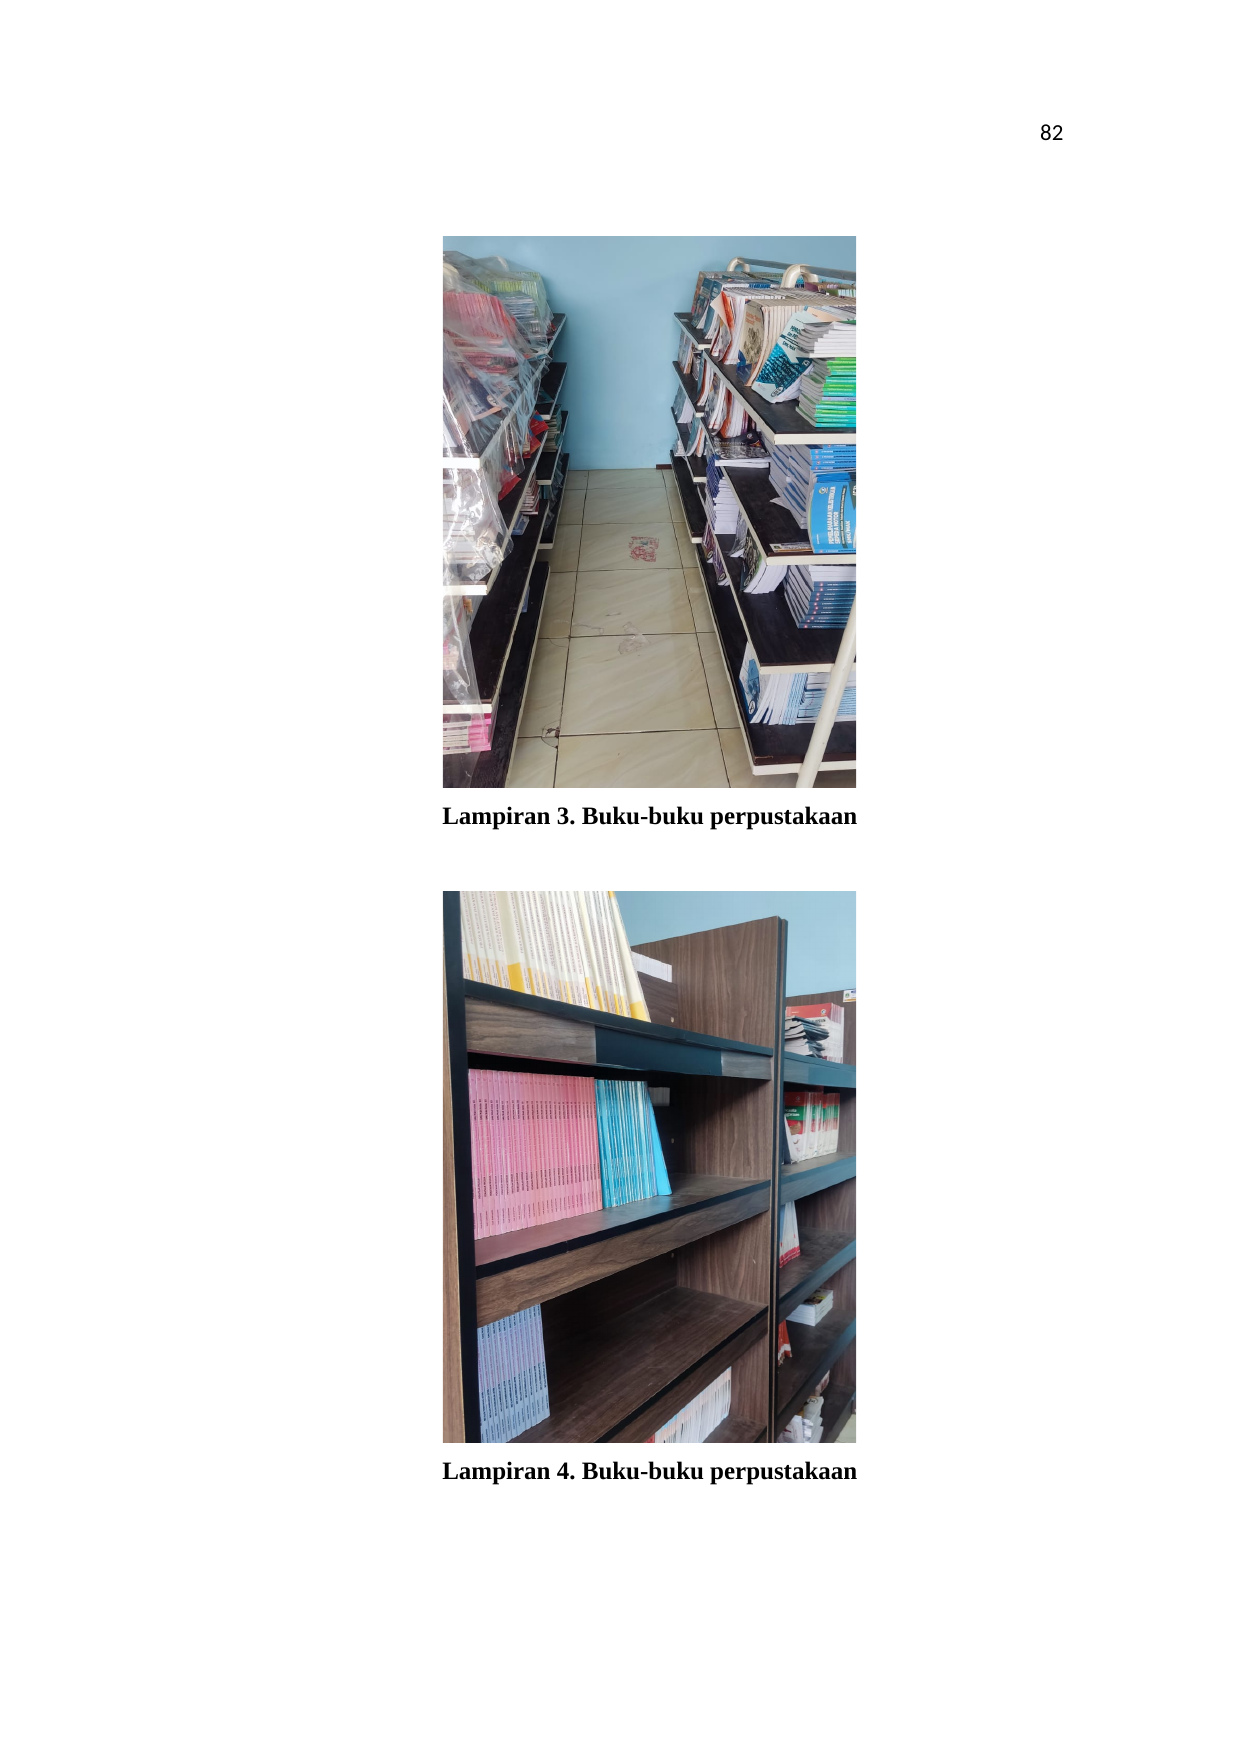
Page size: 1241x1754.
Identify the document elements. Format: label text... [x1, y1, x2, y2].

picture [442, 891, 857, 1443]
subtitle Lampiran 4. Buku-buku perpustakaan [236, 1456, 1063, 1485]
subtitle Lampiran 3. Buku-buku perpustakaan [236, 801, 1063, 830]
picture [442, 236, 857, 788]
